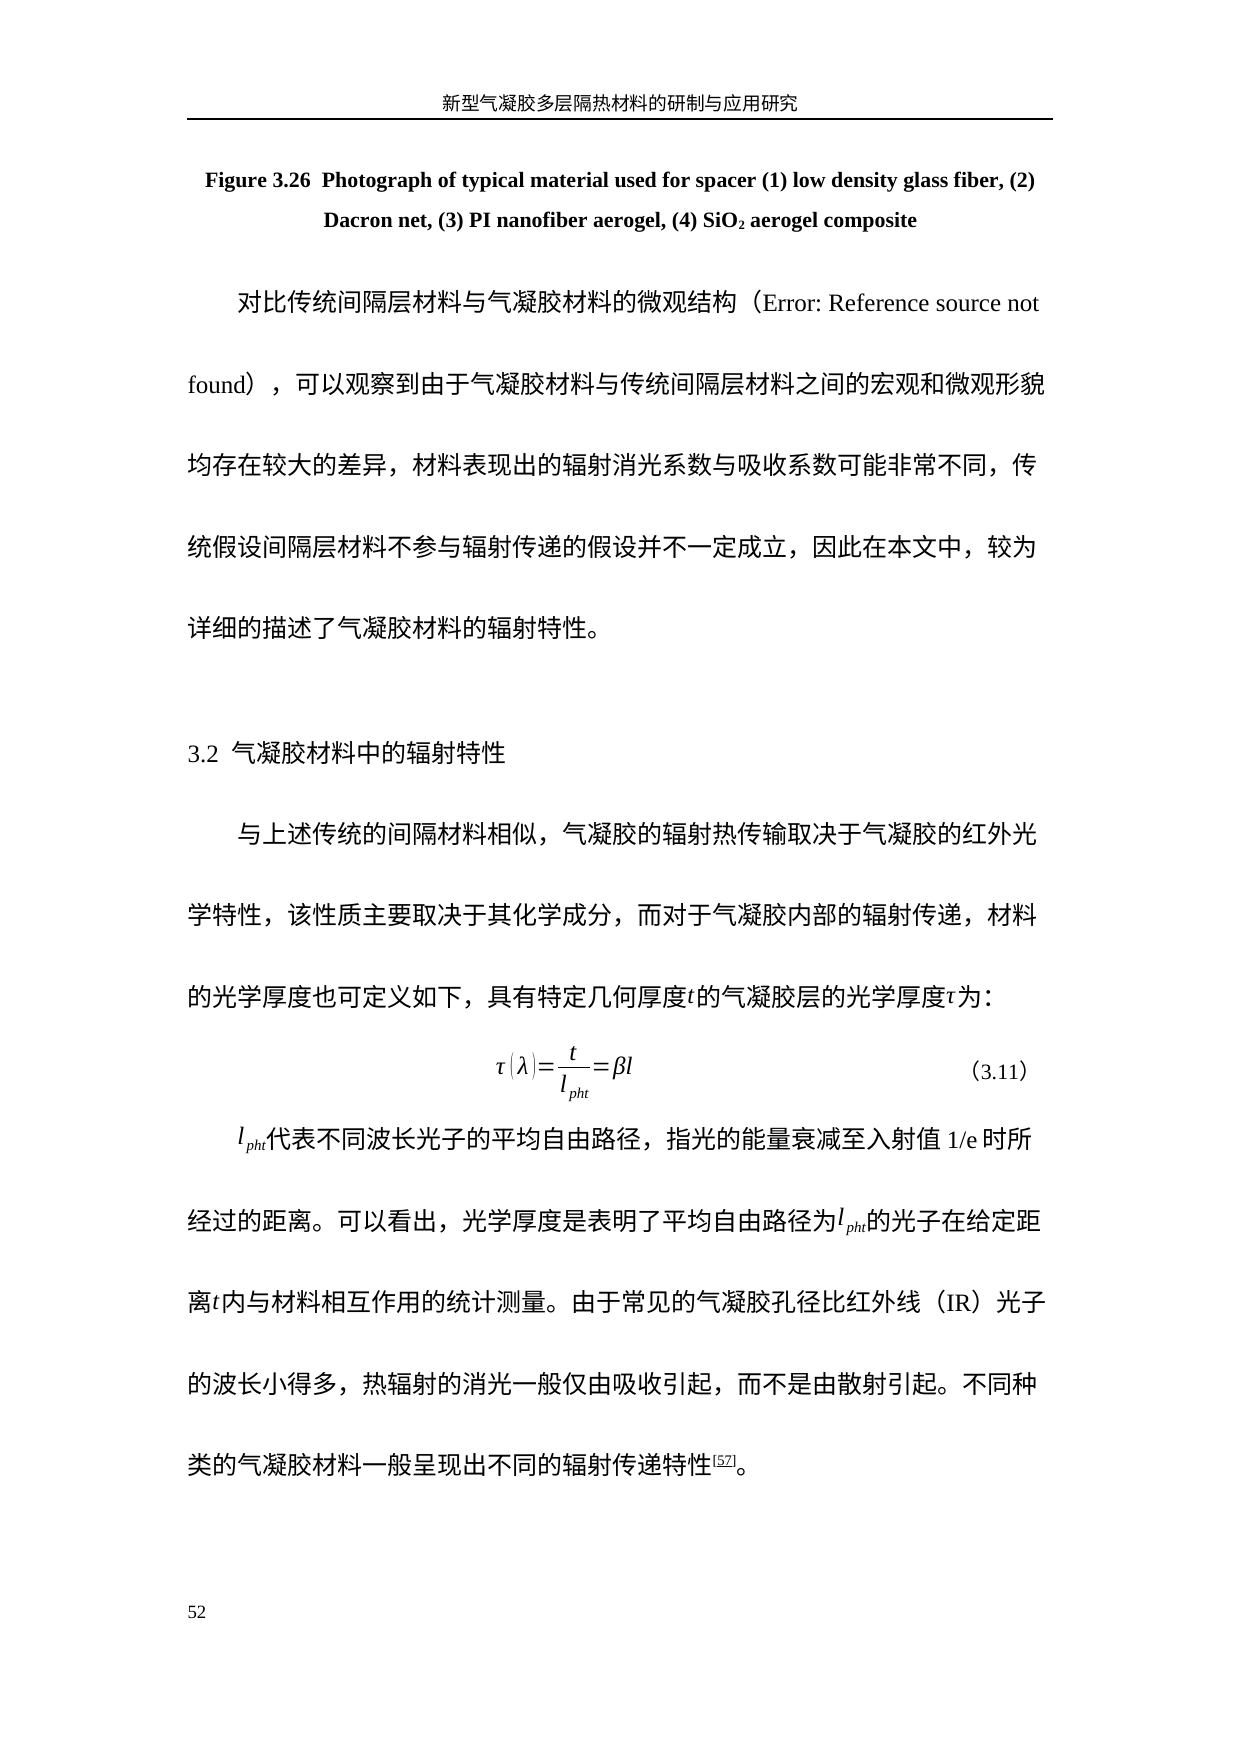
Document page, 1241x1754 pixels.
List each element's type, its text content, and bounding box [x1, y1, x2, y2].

table_header [187, 1036, 892, 1104]
subtitle 3.2 气凝胶材料中的辐射特性 [187, 718, 1053, 786]
table_header （3.11） [893, 1036, 1052, 1104]
text 与上述传统的间隔材料相似，气凝胶的辐射热传输取决于气凝胶的红外光学特性，该性质主要取决于其化学成分，而对于气凝胶内部的辐射传递，材料的光学厚度也可定义如下，具有特定几何厚度的气凝胶层的光学厚度为： [187, 798, 1053, 1029]
text 代表不同波长光子的平均自由路径，指光的能量衰减至入射值1/e时所经过的距离。可以看出，光学厚度是表明了平均自由路径为的光子在给定距离内与材料相互作用的统计测量。由于常见的气凝胶孔径比红外线（IR）光子的波长小得多，热辐射的消光一般仅由吸收引起，而不是由散射引起。不同种类的气凝胶材料一般呈现出不同的辐射传递特性[57]。 [187, 1104, 1053, 1498]
